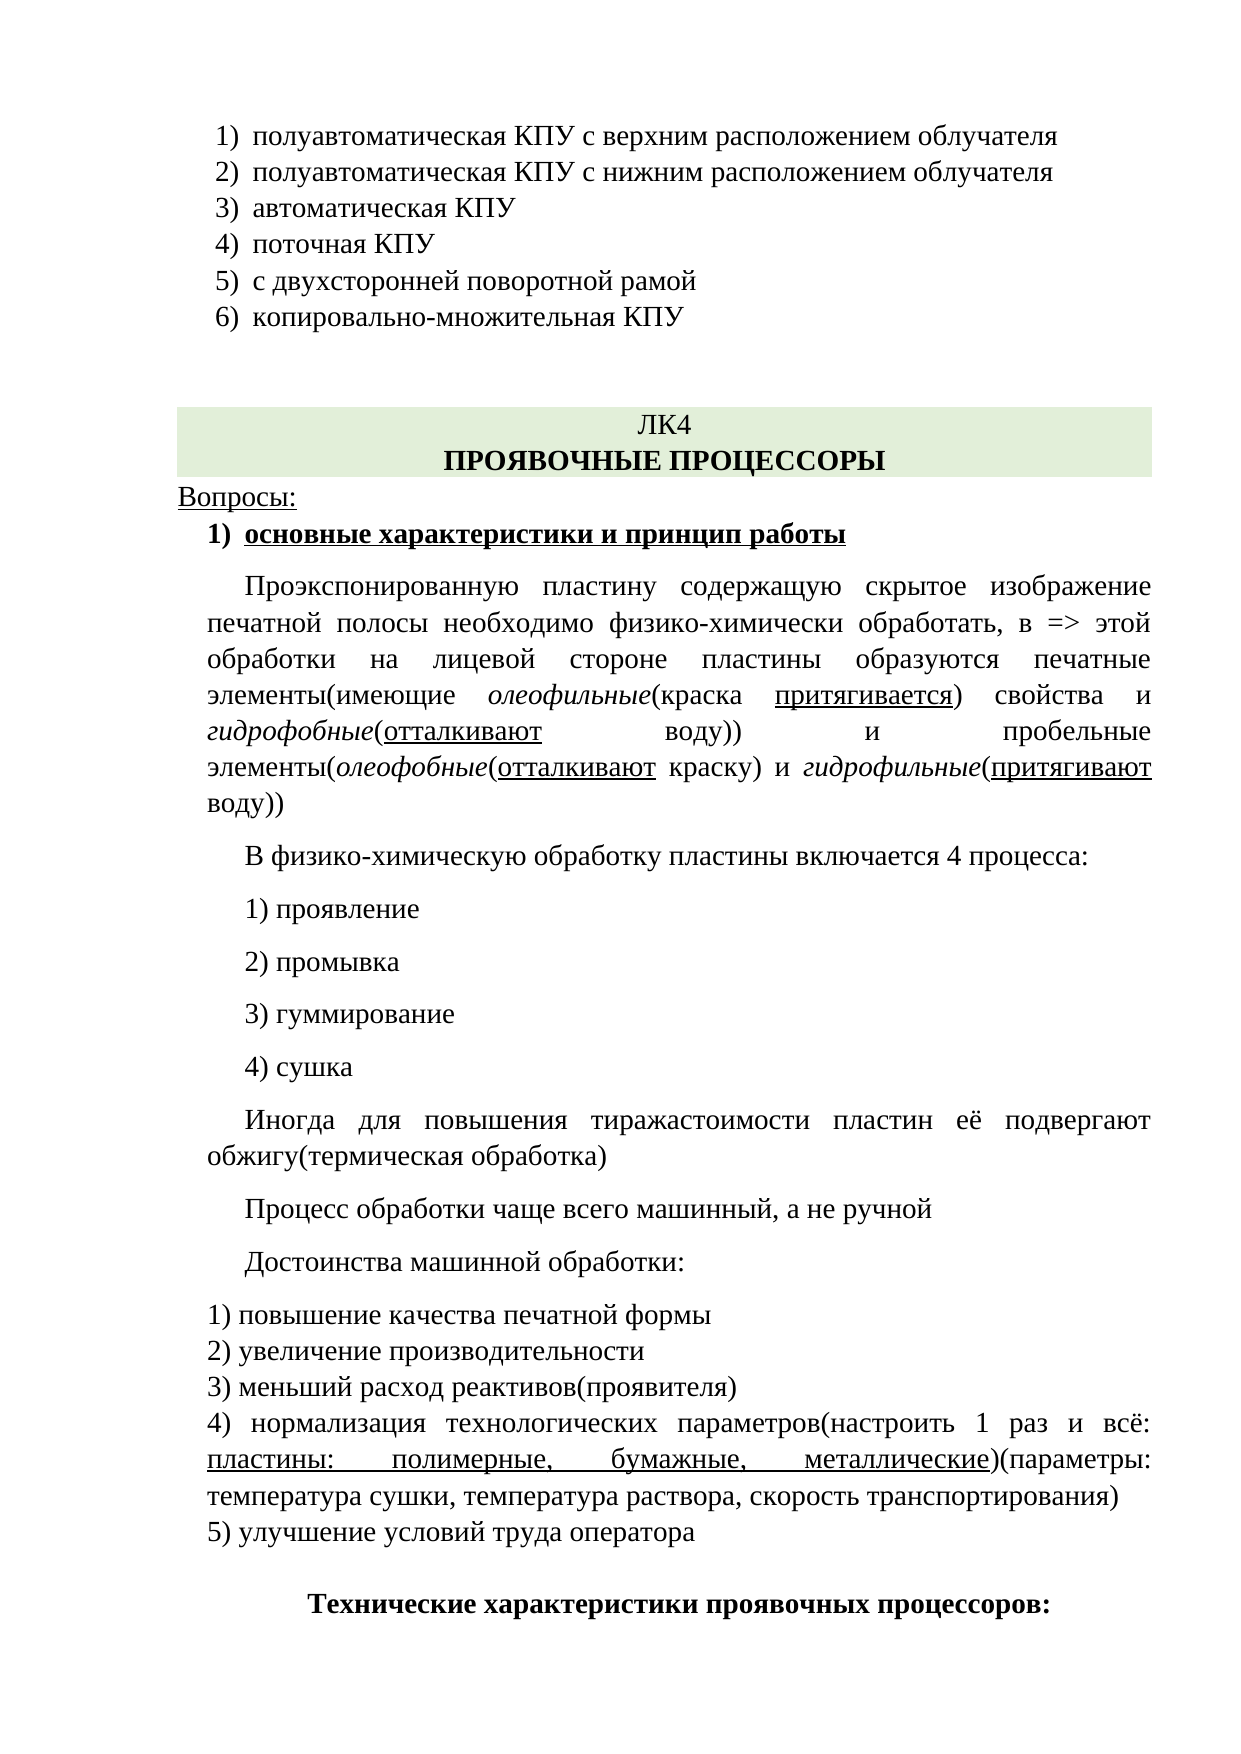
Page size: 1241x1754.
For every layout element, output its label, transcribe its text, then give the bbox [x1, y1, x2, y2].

list Вопросы: [177, 479, 1152, 513]
text 4) нормализация технологических параметров(настроить 1 раз и всё: пластины: полимерные, бумажные, металлические)(параметры: температура сушки, температура раствора, скорость транспортирования) [207, 1405, 1152, 1511]
text В физико-химическую обработку пластины включается 4 процесса: [207, 838, 1152, 872]
text 5) улучшение условий труда оператора [207, 1514, 1152, 1547]
list ЛК4 [177, 407, 1152, 441]
text 1) повышение качества печатной формы [207, 1297, 1152, 1330]
text 2) промывка [207, 944, 1152, 977]
text 2) увеличение производительности [207, 1333, 1152, 1367]
list автоматическая КПУ [215, 190, 1152, 224]
text 1) проявление [207, 891, 1152, 924]
list основные характеристики и принцип работы [207, 516, 1152, 549]
list ПРОЯВОЧНЫЕ ПРОЦЕССОРЫ [177, 443, 1152, 477]
text 3) меньший расход реактивов(проявителя) [207, 1369, 1152, 1403]
list копировально-множительная КПУ [215, 299, 1152, 332]
text Технические характеристики проявочных процессоров: [207, 1586, 1152, 1619]
text 3) гуммирование [207, 997, 1152, 1030]
list с двухсторонней поворотной рамой [215, 263, 1152, 296]
list поточная КПУ [215, 227, 1152, 260]
list полуавтоматическая КПУ с нижним расположением облучателя [215, 154, 1152, 188]
list полуавтоматическая КПУ с верхним расположением облучателя [215, 118, 1152, 152]
text Достоинства машинной обработки: [207, 1244, 1152, 1278]
text Проэкспонированную пластину содержащую скрытое изображение печатной полосы необходимо физико-химически обработать, в => этой обработки на лицевой стороне пластины образуются печатные элементы(имеющие олеофильные(краска притягивается) свойства и гидрофобные(отталкивают воду)) и пробельные элементы(олеофобные(отталкивают краску) и гидрофильные(притягивают воду)) [207, 568, 1152, 819]
text Процесс обработки чаще всего машинный, а не ручной [207, 1191, 1152, 1225]
text Иногда для повышения тиражастоимости пластин её подвергают обжигу(термическая обработка) [207, 1102, 1152, 1172]
text 4) сушка [207, 1049, 1152, 1083]
